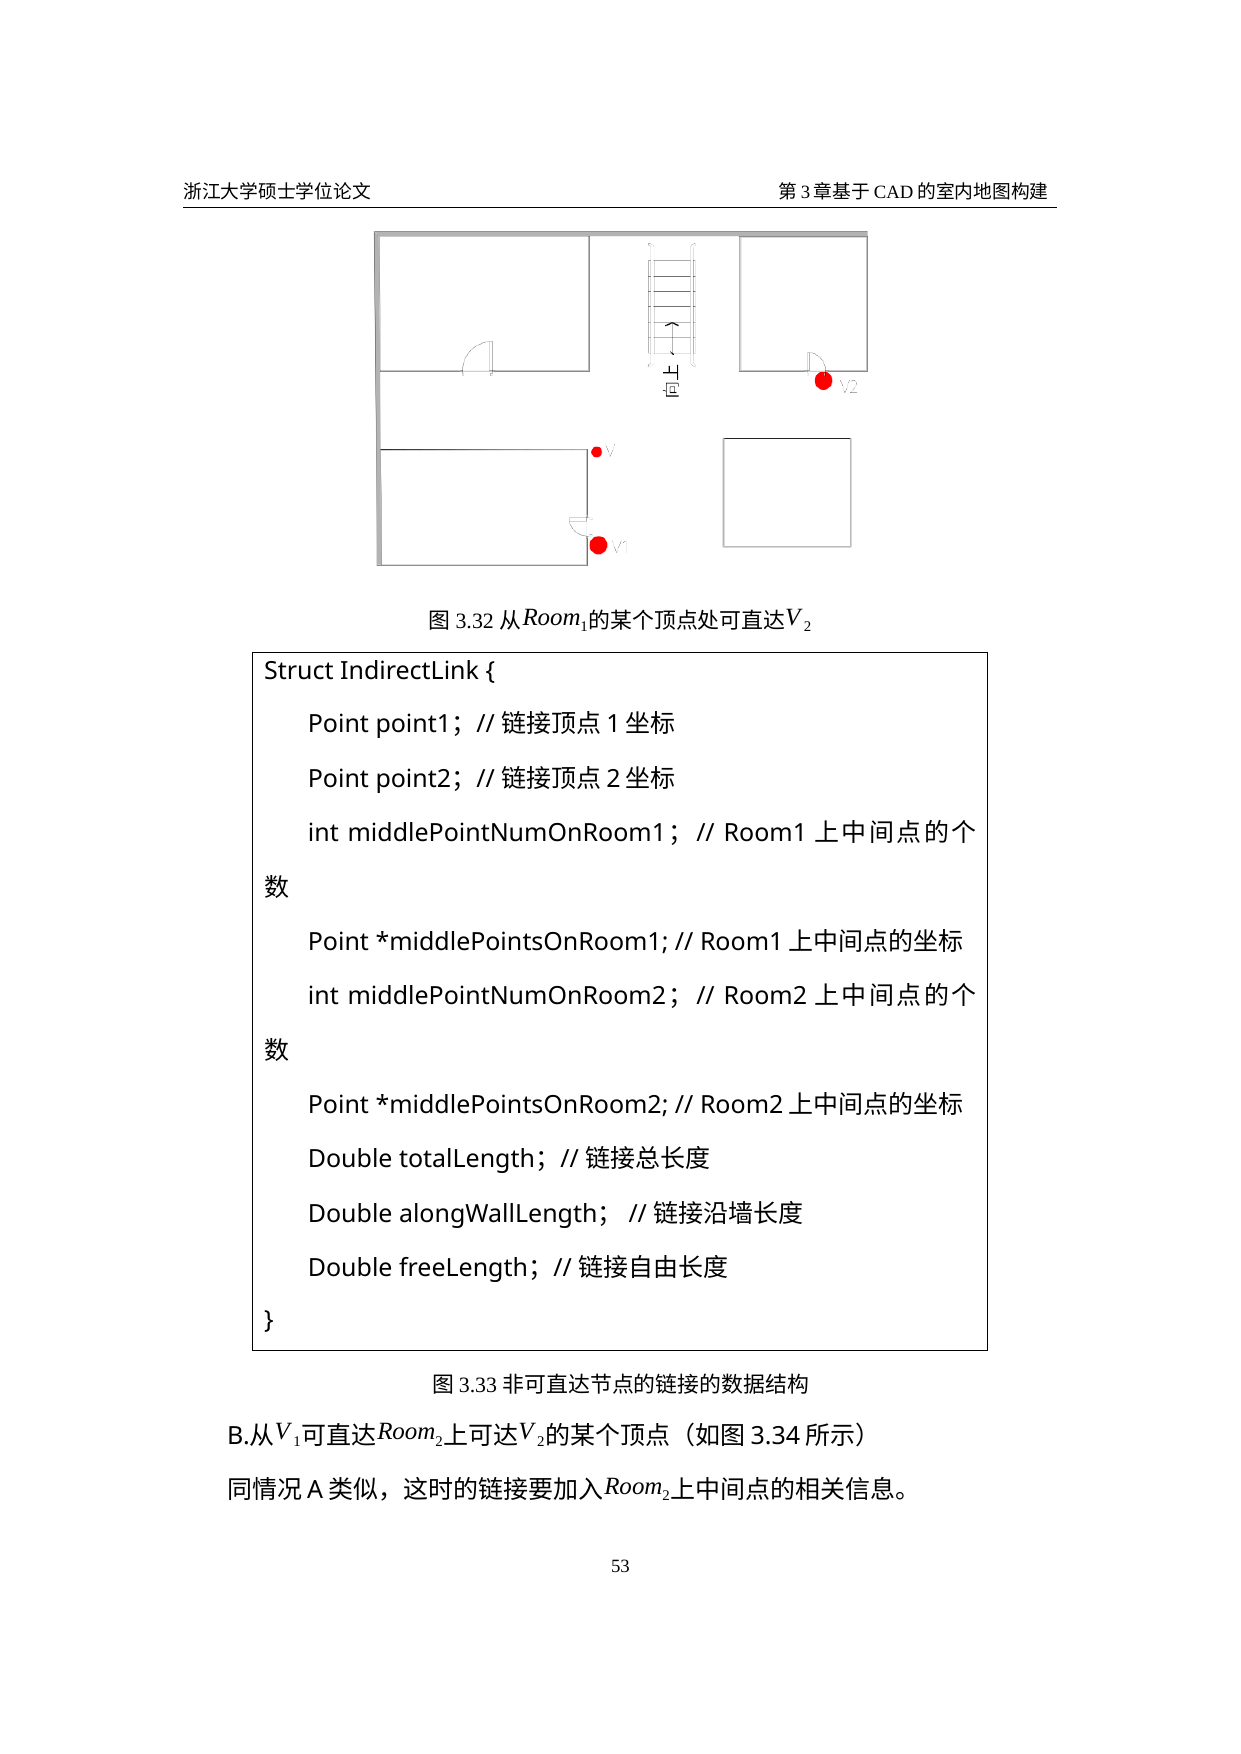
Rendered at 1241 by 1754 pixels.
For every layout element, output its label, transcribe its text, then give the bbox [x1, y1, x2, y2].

text 同情况A类似，这时的链接要加入上中间点的相关信息。 [183, 1470, 1057, 1506]
